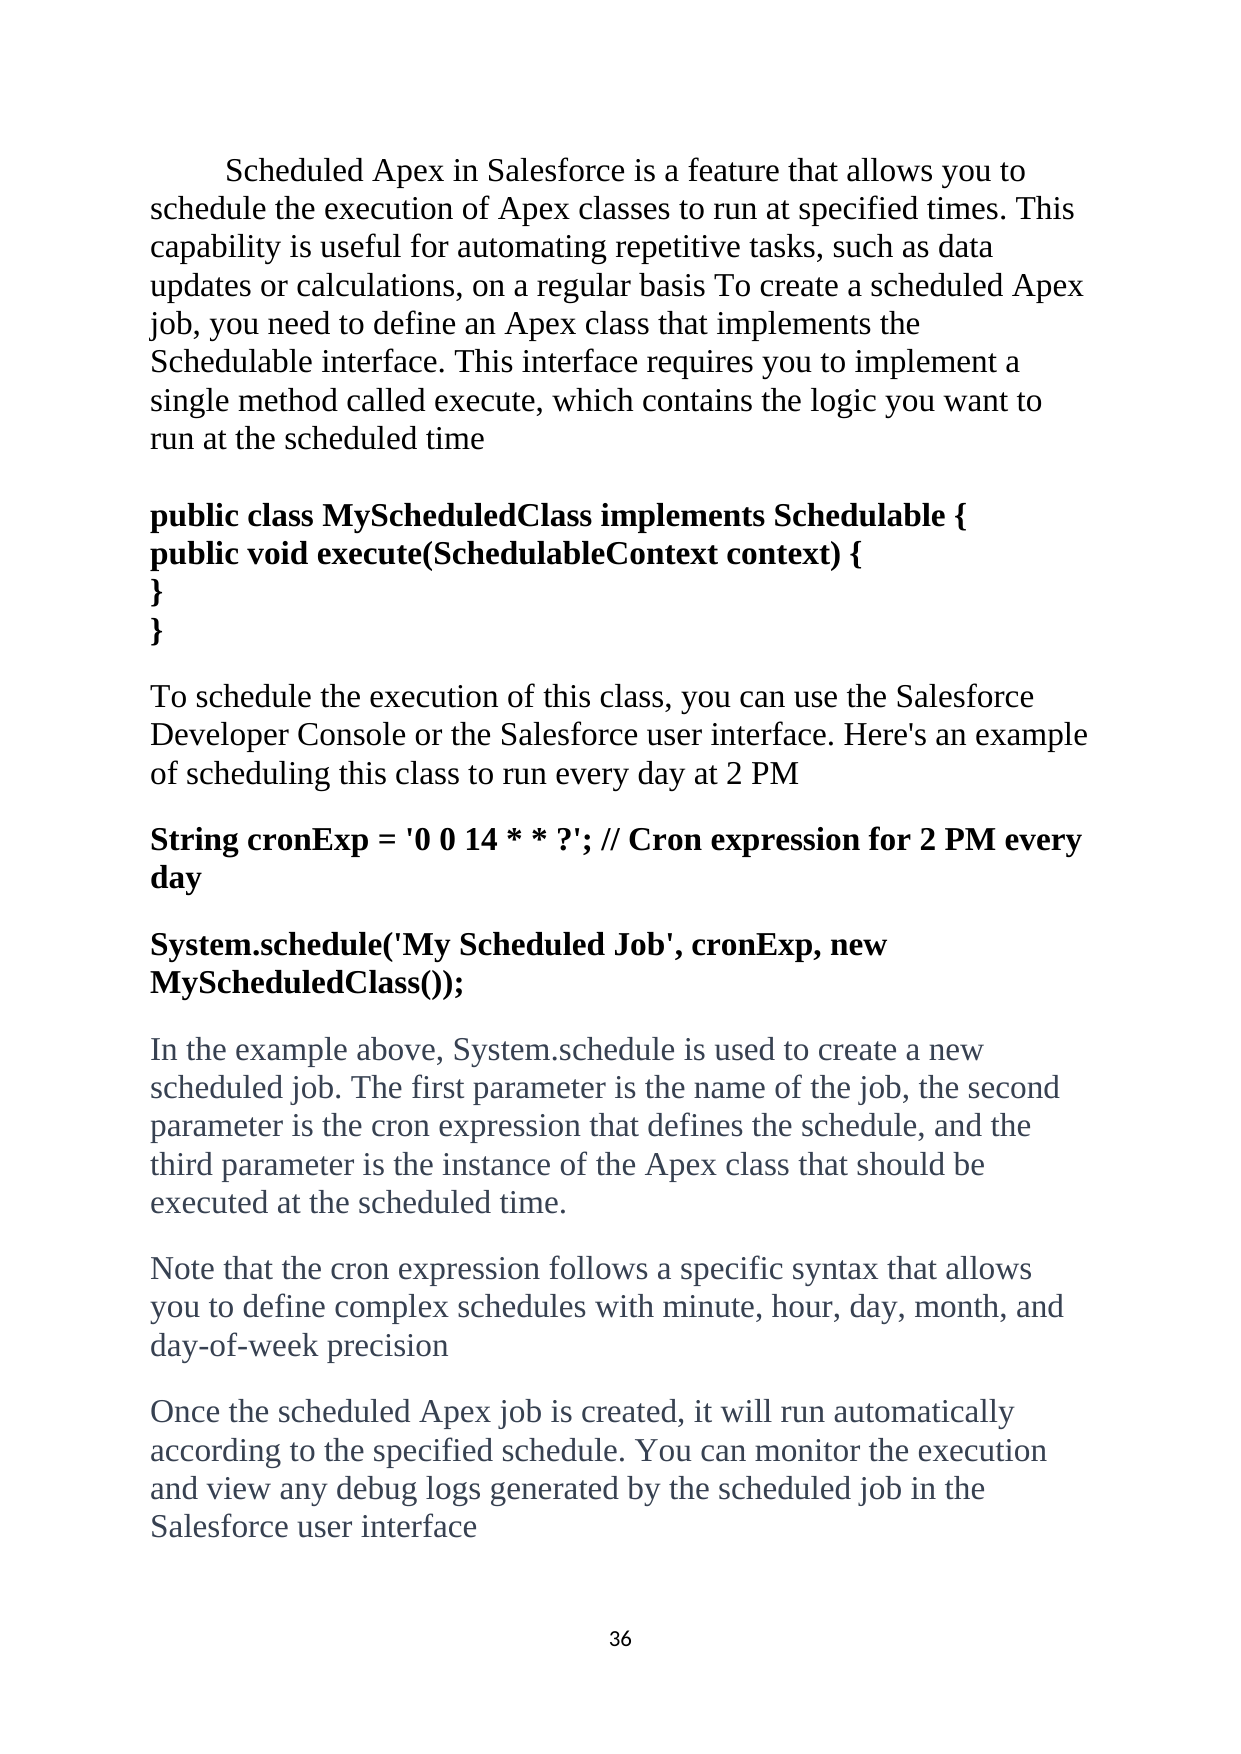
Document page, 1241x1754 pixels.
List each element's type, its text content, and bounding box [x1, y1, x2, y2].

text System.schedule('My Scheduled Job', cronExp, new MyScheduledClass()); [150, 924, 1090, 1029]
text Scheduled Apex in Salesforce is a feature that allows you to schedule the execution of Apex classes to run at specified times. This capability is useful for automating repetitive tasks, such as data updates or calculations, on a regular basis To create a scheduled Apex job, you need to define an Apex class that implements the Schedulable interface. This interface requires you to implement a single method called execute, which contains the logic you want to run at the scheduled time [150, 150, 1090, 457]
text public class MyScheduledClass implements Schedulable { public void execute(SchedulableContext context) { } } [150, 495, 1090, 676]
text To schedule the execution of this class, you can use the Salesforce Developer Console or the Salesforce user interface. Here's an example of scheduling this class to run every day at 2 PM [150, 676, 1090, 819]
text In the example above, System.schedule is used to create a new scheduled job. The first parameter is the name of the job, the second parameter is the cron expression that defines the schedule, and the third parameter is the instance of the Apex class that should be executed at the scheduled time. [150, 1029, 1090, 1248]
text Once the scheduled Apex job is created, it will run automatically according to the specified schedule. You can monitor the execution and view any debug logs generated by the scheduled job in the Salesforce user interface [150, 1391, 1090, 1545]
text Note that the cron expression follows a specific syntax that allows you to define complex schedules with minute, hour, day, month, and day-of-week precision [150, 1248, 1090, 1391]
text String cronExp = '0 0 14 * * ?'; // Cron expression for 2 PM every day [150, 819, 1090, 924]
